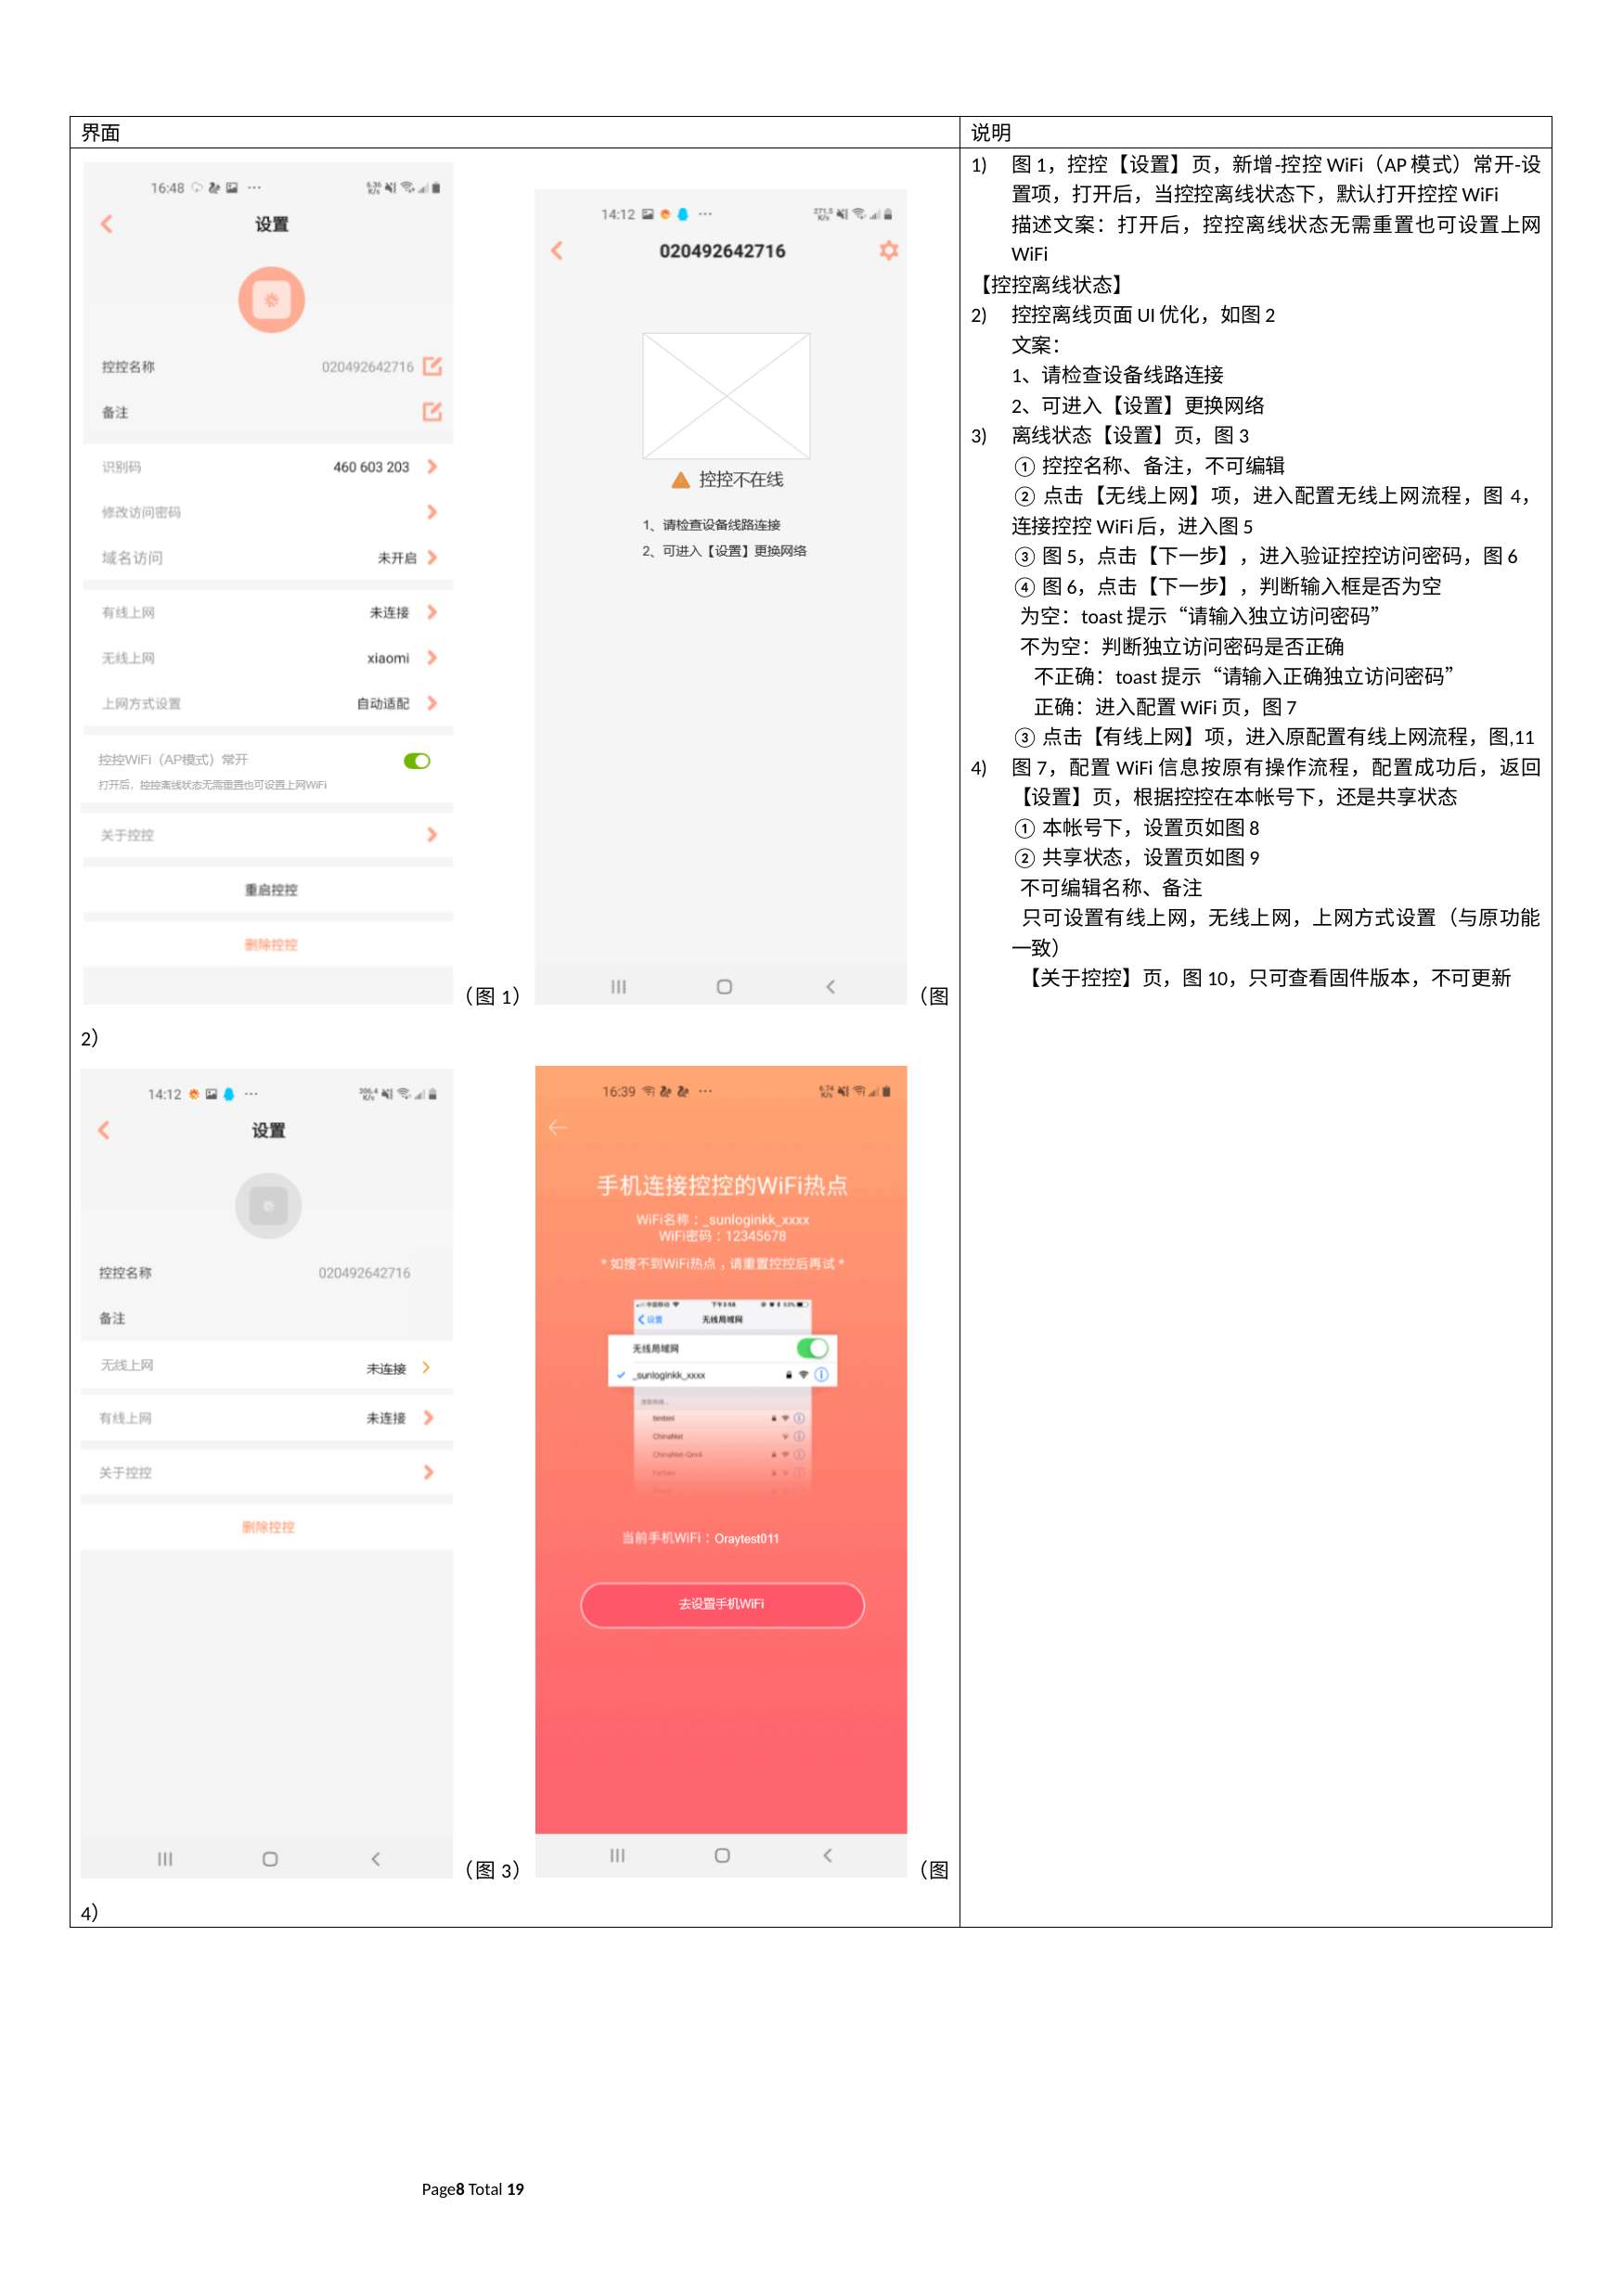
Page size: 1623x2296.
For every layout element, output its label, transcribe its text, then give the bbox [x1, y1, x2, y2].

table_header 说明 [960, 117, 1552, 147]
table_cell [960, 148, 1552, 1927]
picture [535, 189, 908, 1005]
picture [535, 1065, 908, 1879]
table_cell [71, 148, 960, 1927]
picture [80, 160, 454, 1005]
table_header 界面 [71, 117, 960, 147]
picture [80, 1067, 454, 1879]
